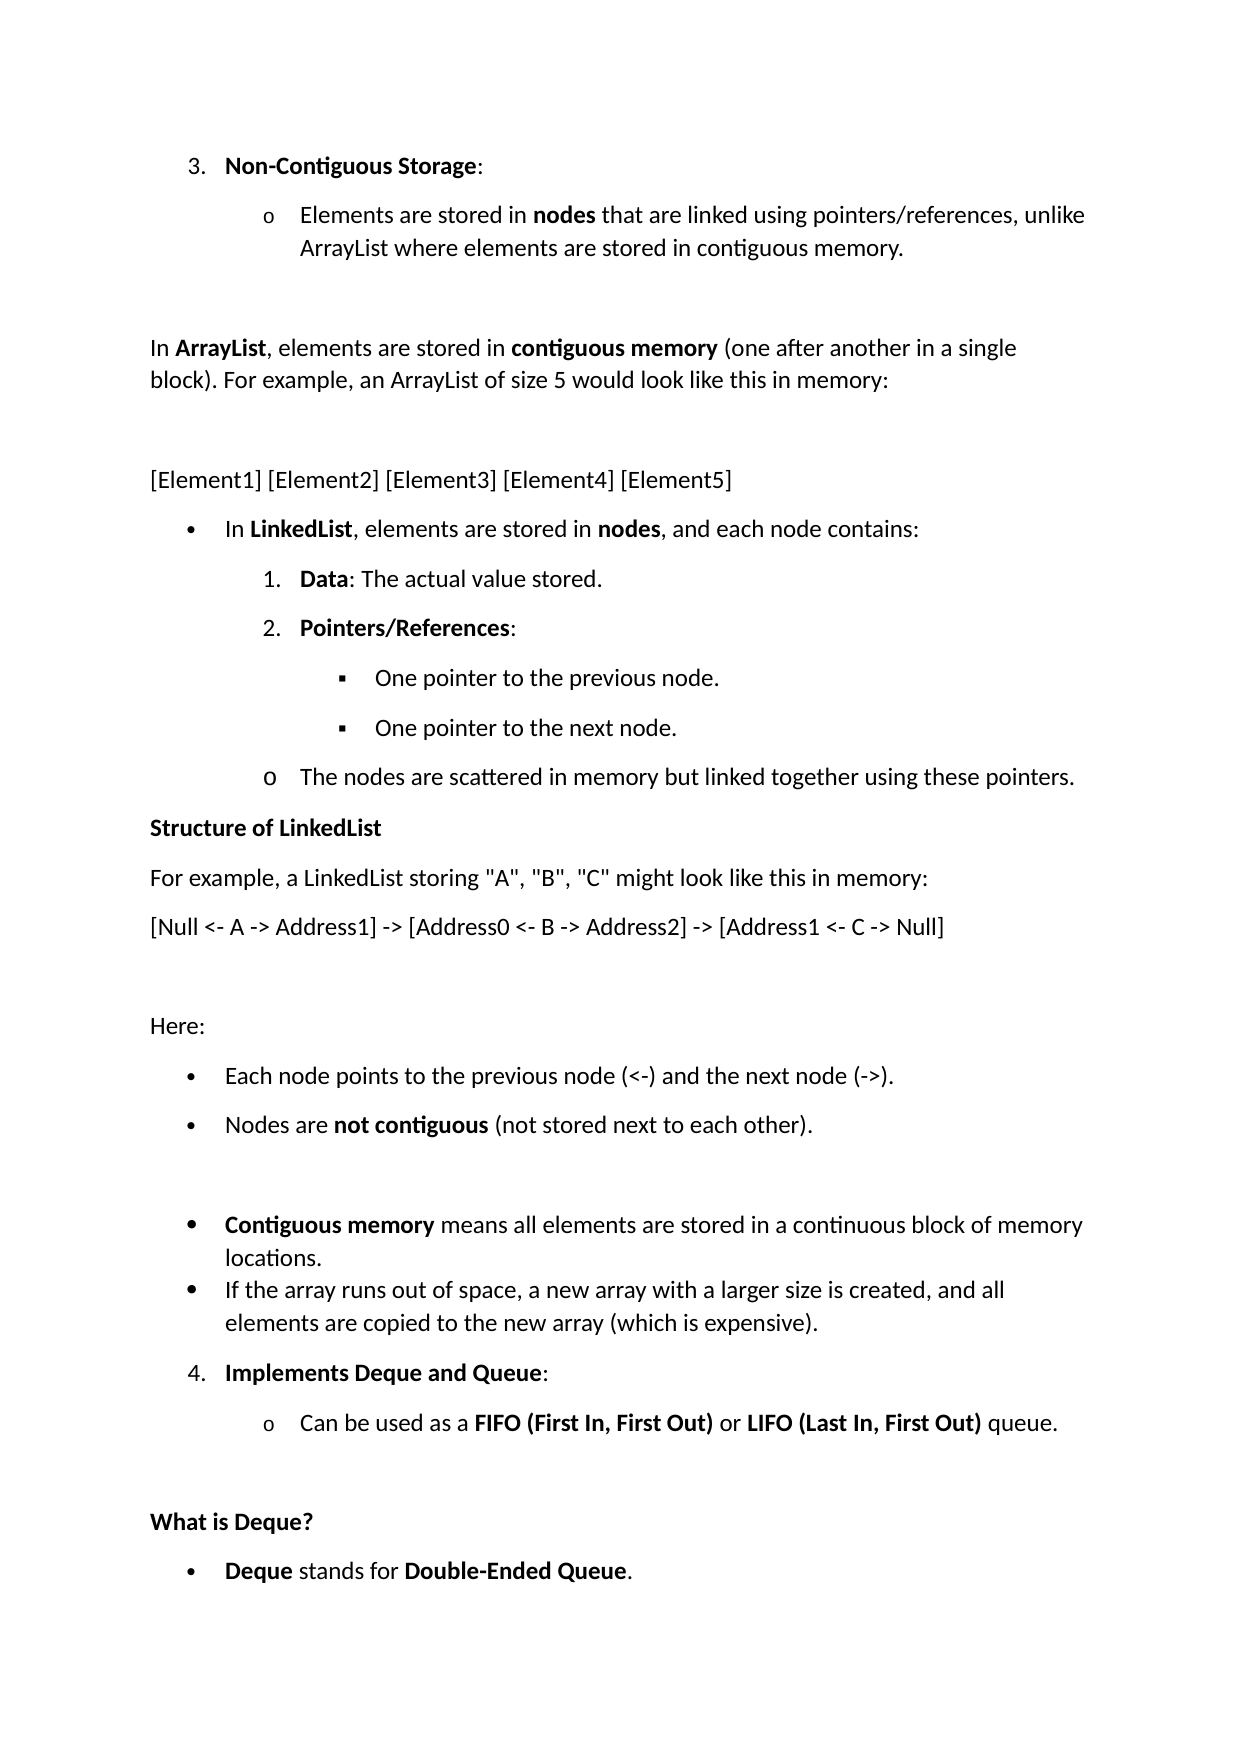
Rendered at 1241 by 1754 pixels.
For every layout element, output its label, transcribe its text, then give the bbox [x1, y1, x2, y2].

text [Null <- A -> Address1] -> [Address0 <- B -> Address2] -> [Address1 <- C -> Null] [150, 911, 1090, 942]
list Implements Deque and Queue: [187, 1357, 1090, 1388]
list In LinkedList, elements are stored in nodes, and each node contains: [187, 513, 1090, 544]
list Each node points to the previous node (<-) and the next node (->). [187, 1060, 1090, 1091]
text What is Deque? [150, 1506, 1090, 1536]
list One pointer to the next node. [337, 712, 1090, 742]
list Data: The actual value stored. [262, 563, 1090, 593]
list One pointer to the previous node. [337, 662, 1090, 693]
list Deque stands for Double-Ended Queue. [187, 1556, 1090, 1586]
text [Element1] [Element2] [Element3] [Element4] [Element5] [150, 464, 1090, 494]
list Nodes are not contiguous (not stored next to each other). [187, 1110, 1090, 1140]
text For example, a LinkedList storing "A", "B", "C" might look like this in memory: [150, 862, 1090, 892]
text Structure of LinkedList [150, 812, 1090, 843]
list Can be used as a FIFO (First In, First Out) or LIFO (Last In, First Out) queue. [262, 1407, 1090, 1437]
text In ArrayList, elements are stored in contiguous memory (one after another in a single block). For example, an ArrayList of size 5 would look like this in memory: [150, 332, 1090, 395]
list The nodes are scattered in memory but linked together using these pointers. [262, 761, 1090, 793]
list Pointers/References: [262, 612, 1090, 643]
list Non-Contiguous Storage: [187, 150, 1090, 181]
list Elements are stored in nodes that are linked using pointers/references, unlike ArrayList where elements are stored in contiguous memory. [262, 199, 1090, 263]
text Here: [150, 1011, 1090, 1041]
list If the array runs out of space, a new array with a larger size is created, and all elements are copied to the new array (which is expensive). [187, 1275, 1090, 1338]
list Contiguous memory means all elements are stored in a continuous block of memory locations. [187, 1209, 1090, 1272]
